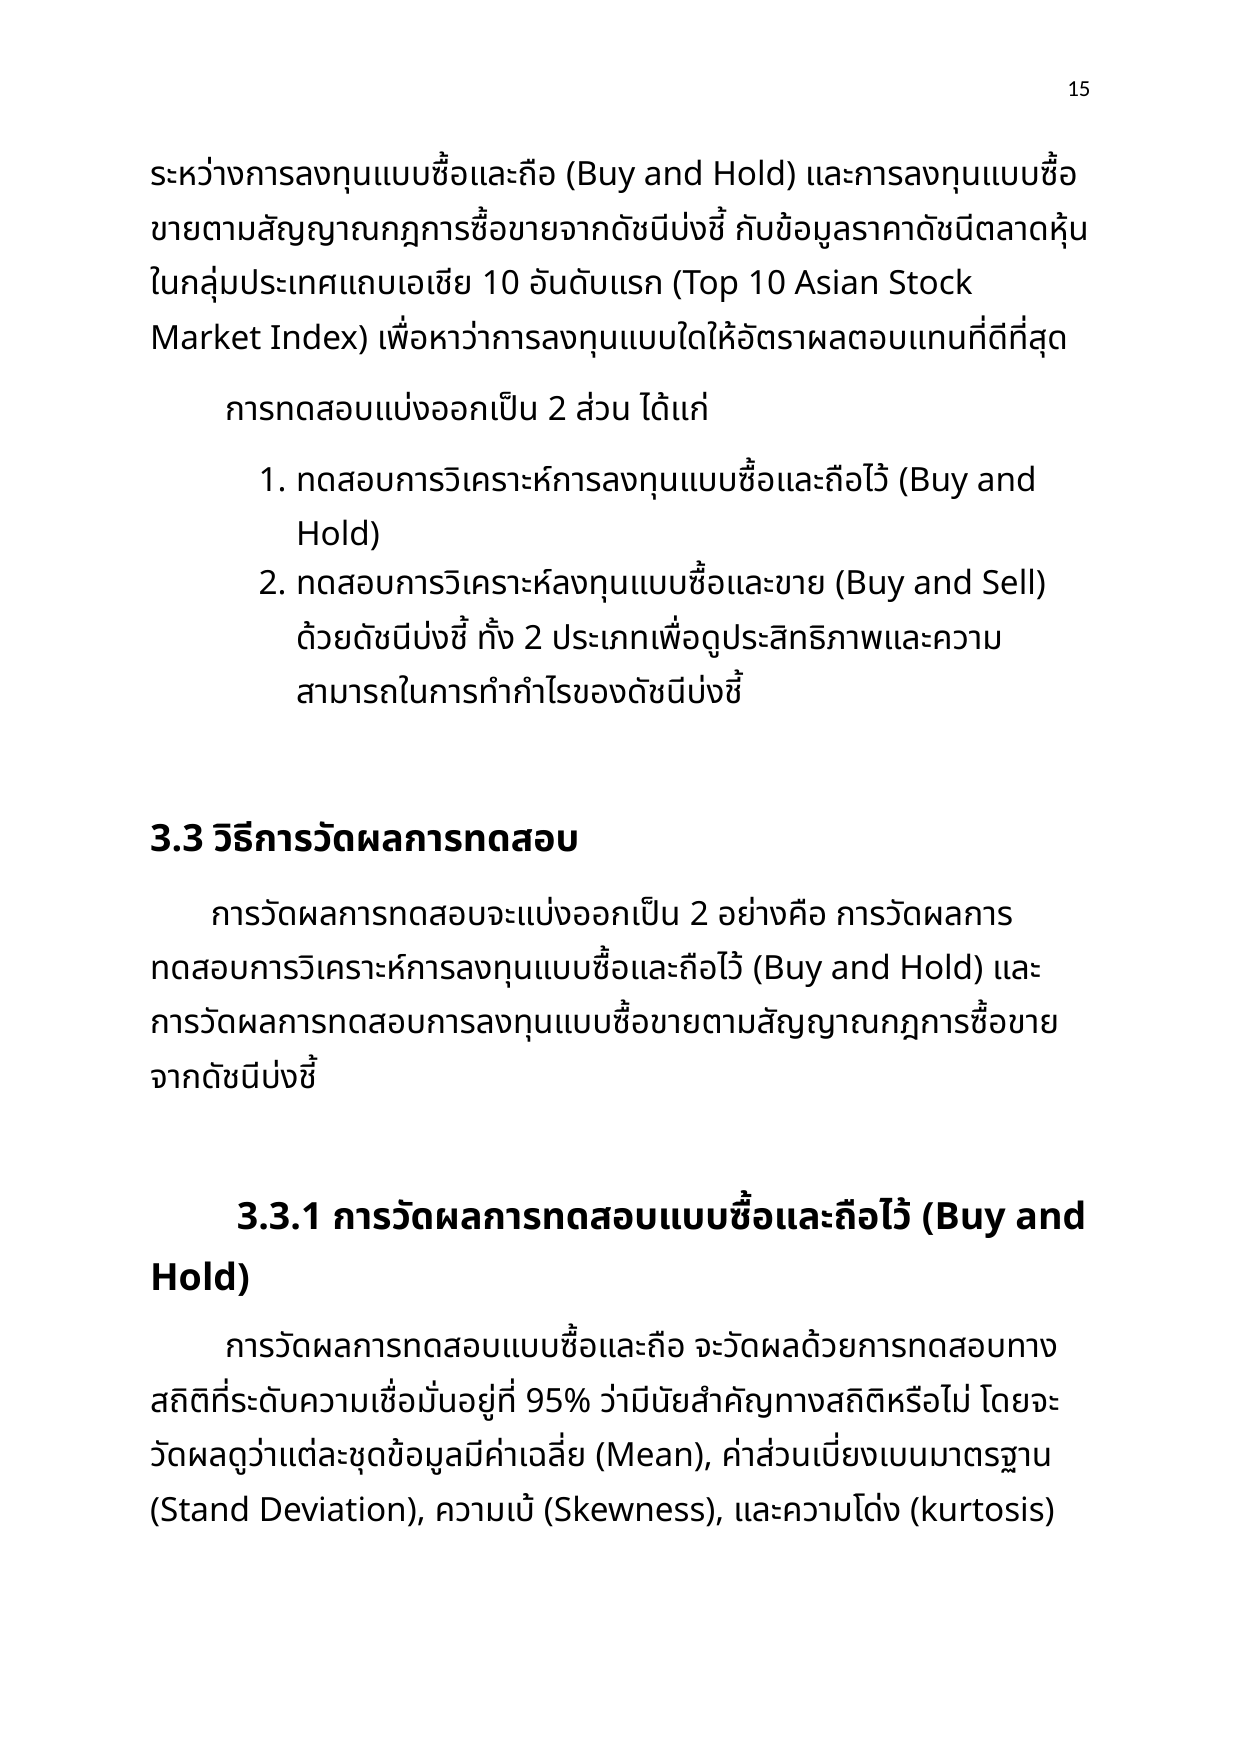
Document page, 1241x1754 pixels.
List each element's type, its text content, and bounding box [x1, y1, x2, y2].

text 3.3 วิธีการวัดผลการทดสอบ [150, 811, 1090, 868]
text 3.3.1 การวัดผลการทดสอบแบบซื้อและถือไว้ (Buy and Hold) [150, 1189, 1090, 1302]
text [150, 1322, 1090, 1536]
list ทดสอบการวิเคราะห์ลงทุนแบบซื้อและขาย (Buy and Sell) ด้วยดัชนีบ่งชี้ ทั้ง 2 ประเภทเพื่อดูประสิทธิภาพและความสามารถในการทำกำไรของดัชนีบ่งชี้ [258, 559, 1090, 719]
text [150, 150, 1090, 364]
text การวัดผลการทดสอบจะแบ่งออกเป็น 2 อย่างคือ การวัดผลการทดสอบการวิเคราะห์การลงทุนแบบซื้อและถือไว้ (Buy and Hold) และการวัดผลการทดสอบการลงทุนแบบซื้อขายตามสัญญาณกฎการซื้อขายจากดัชนีบ่งชี้ [150, 889, 1090, 1103]
text การทดสอบแบ่งออกเป็น 2 ส่วน ได้แก่ [150, 385, 1090, 435]
list ทดสอบการวิเคราะห์การลงทุนแบบซื้อและถือไว้ (Buy and Hold) [258, 456, 1090, 556]
